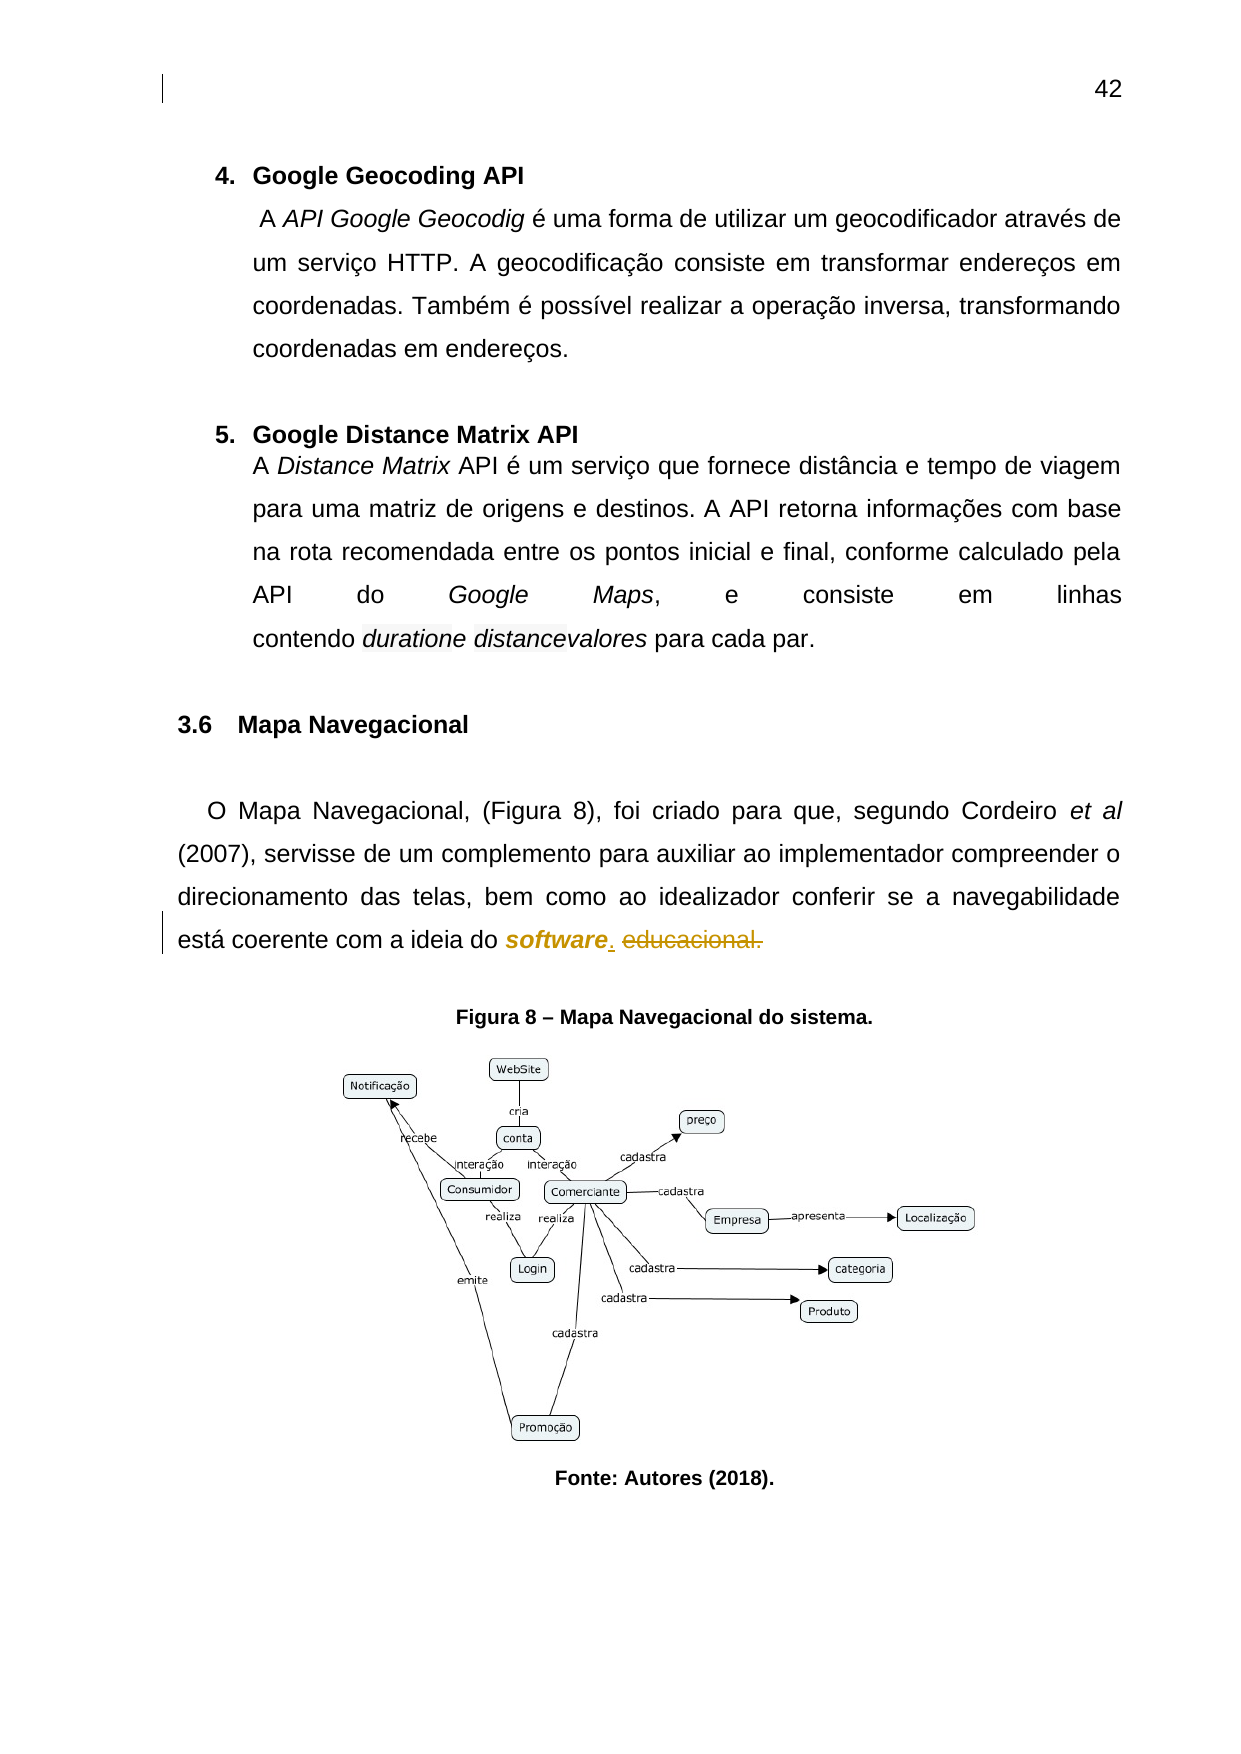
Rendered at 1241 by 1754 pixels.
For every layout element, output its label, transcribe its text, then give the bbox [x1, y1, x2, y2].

picture [336, 1040, 993, 1452]
subtitle Mapa Navegacional [177, 710, 1122, 738]
list A Distance Matrix API é um serviço que fornece distância e tempo de viagem para uma matriz de origens e destinos. A API retorna informações com base na rota recomendada entre os pontos inicial e final, conforme calculado pela API do Google Maps, e consiste em linhas contendo duratione distancevalores para cada par. [252, 451, 1122, 652]
text Fonte: Autores (2018). [177, 1466, 1122, 1490]
list Google Geocoding API [215, 161, 1122, 190]
list A API Google Geocodig é uma forma de utilizar um geocodificador através de um serviço HTTP. A geocodificação consiste em transformar endereços em coordenadas. Também é possível realizar a operação inversa, transformando coordenadas em endereços. [252, 204, 1122, 362]
text Figura 8 – Mapa Navegacional do sistema. [177, 1004, 1122, 1028]
list Google Distance Matrix API [215, 420, 1122, 449]
text O Mapa Navegacional, (Figura 8), foi criado para que, segundo Cordeiro et al (2007), servisse de um complemento para auxiliar ao implementador compreender o direcionamento das telas, bem como ao idealizador conferir se a navegabilidade está coerente com a ideia do software [177, 796, 1122, 954]
